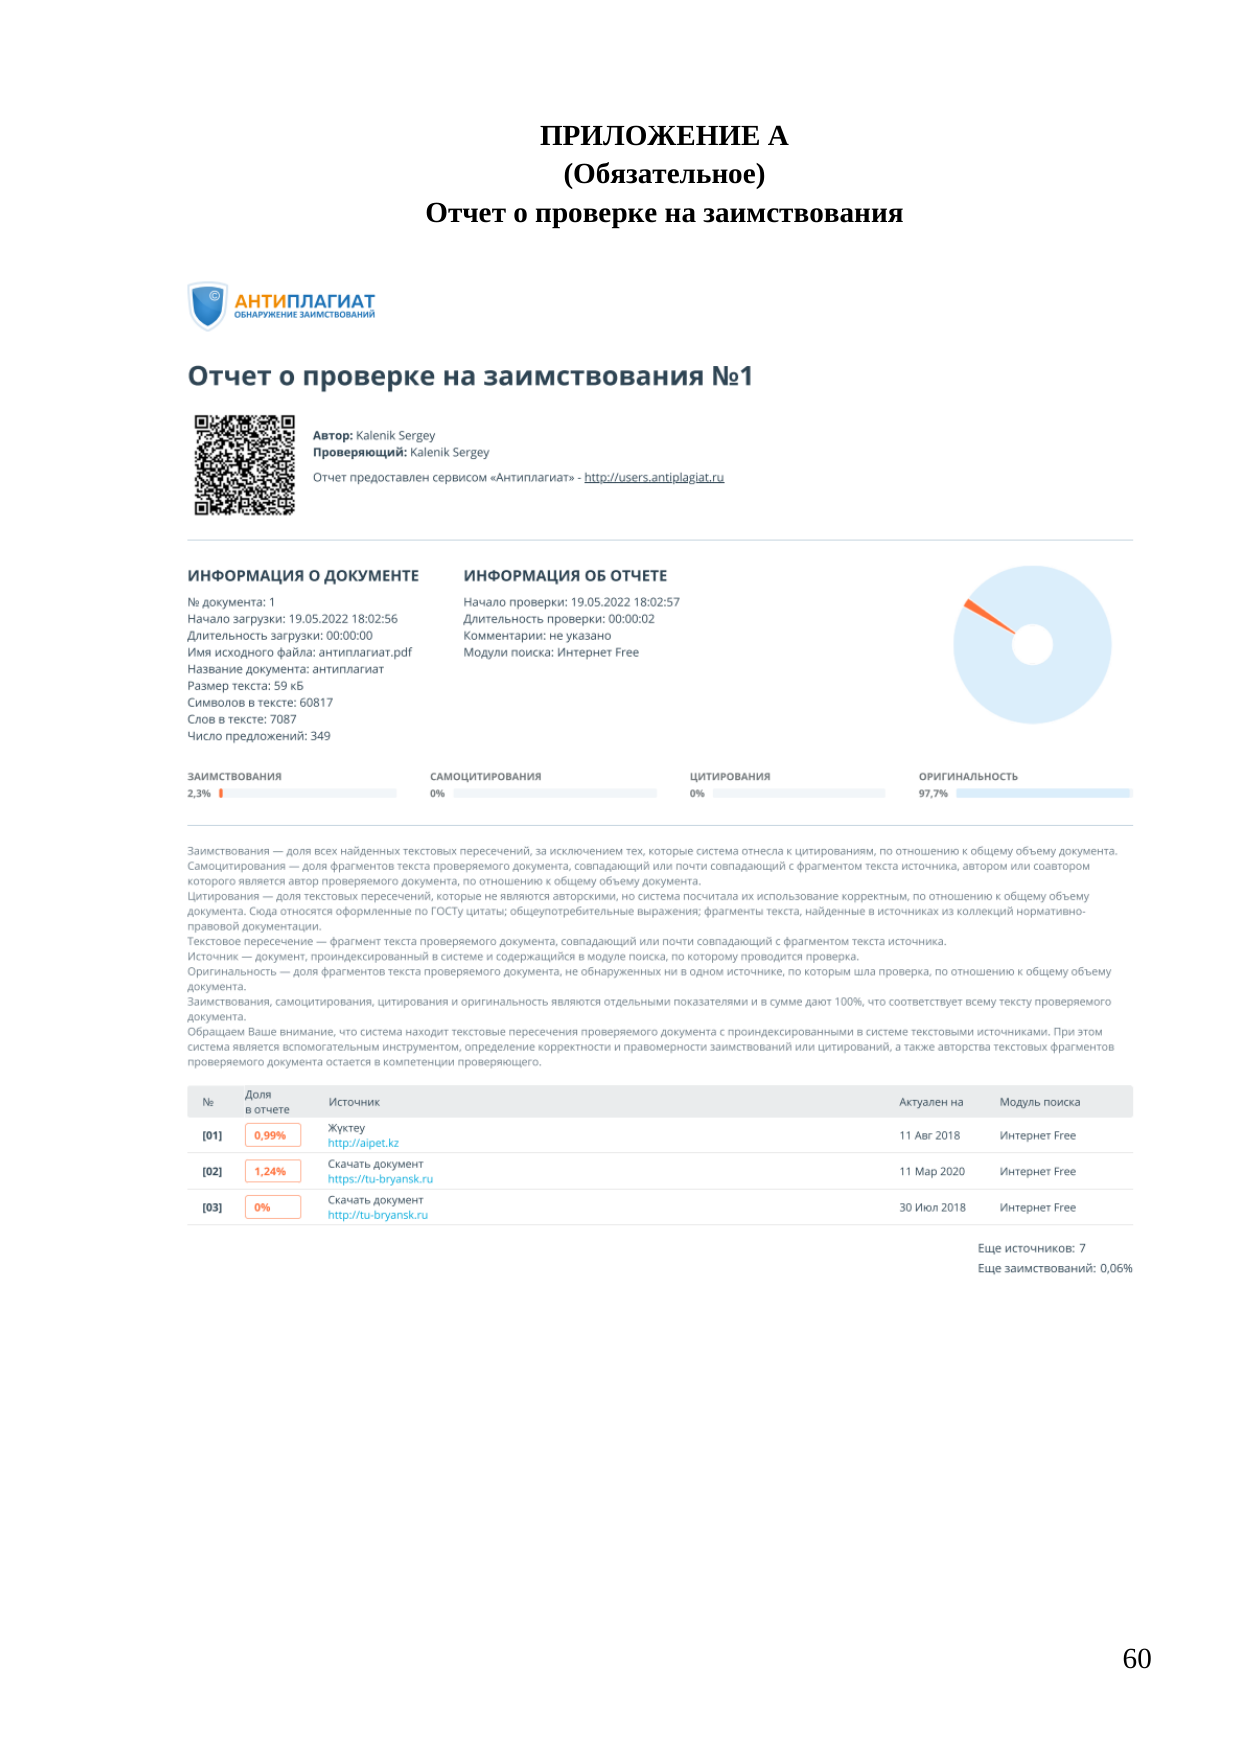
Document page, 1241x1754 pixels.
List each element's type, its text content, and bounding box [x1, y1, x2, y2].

picture [177, 272, 1152, 1311]
text ПРИЛОЖЕНИЕ А (Обязательное) Отчет о проверке на заимствования [177, 118, 1152, 229]
